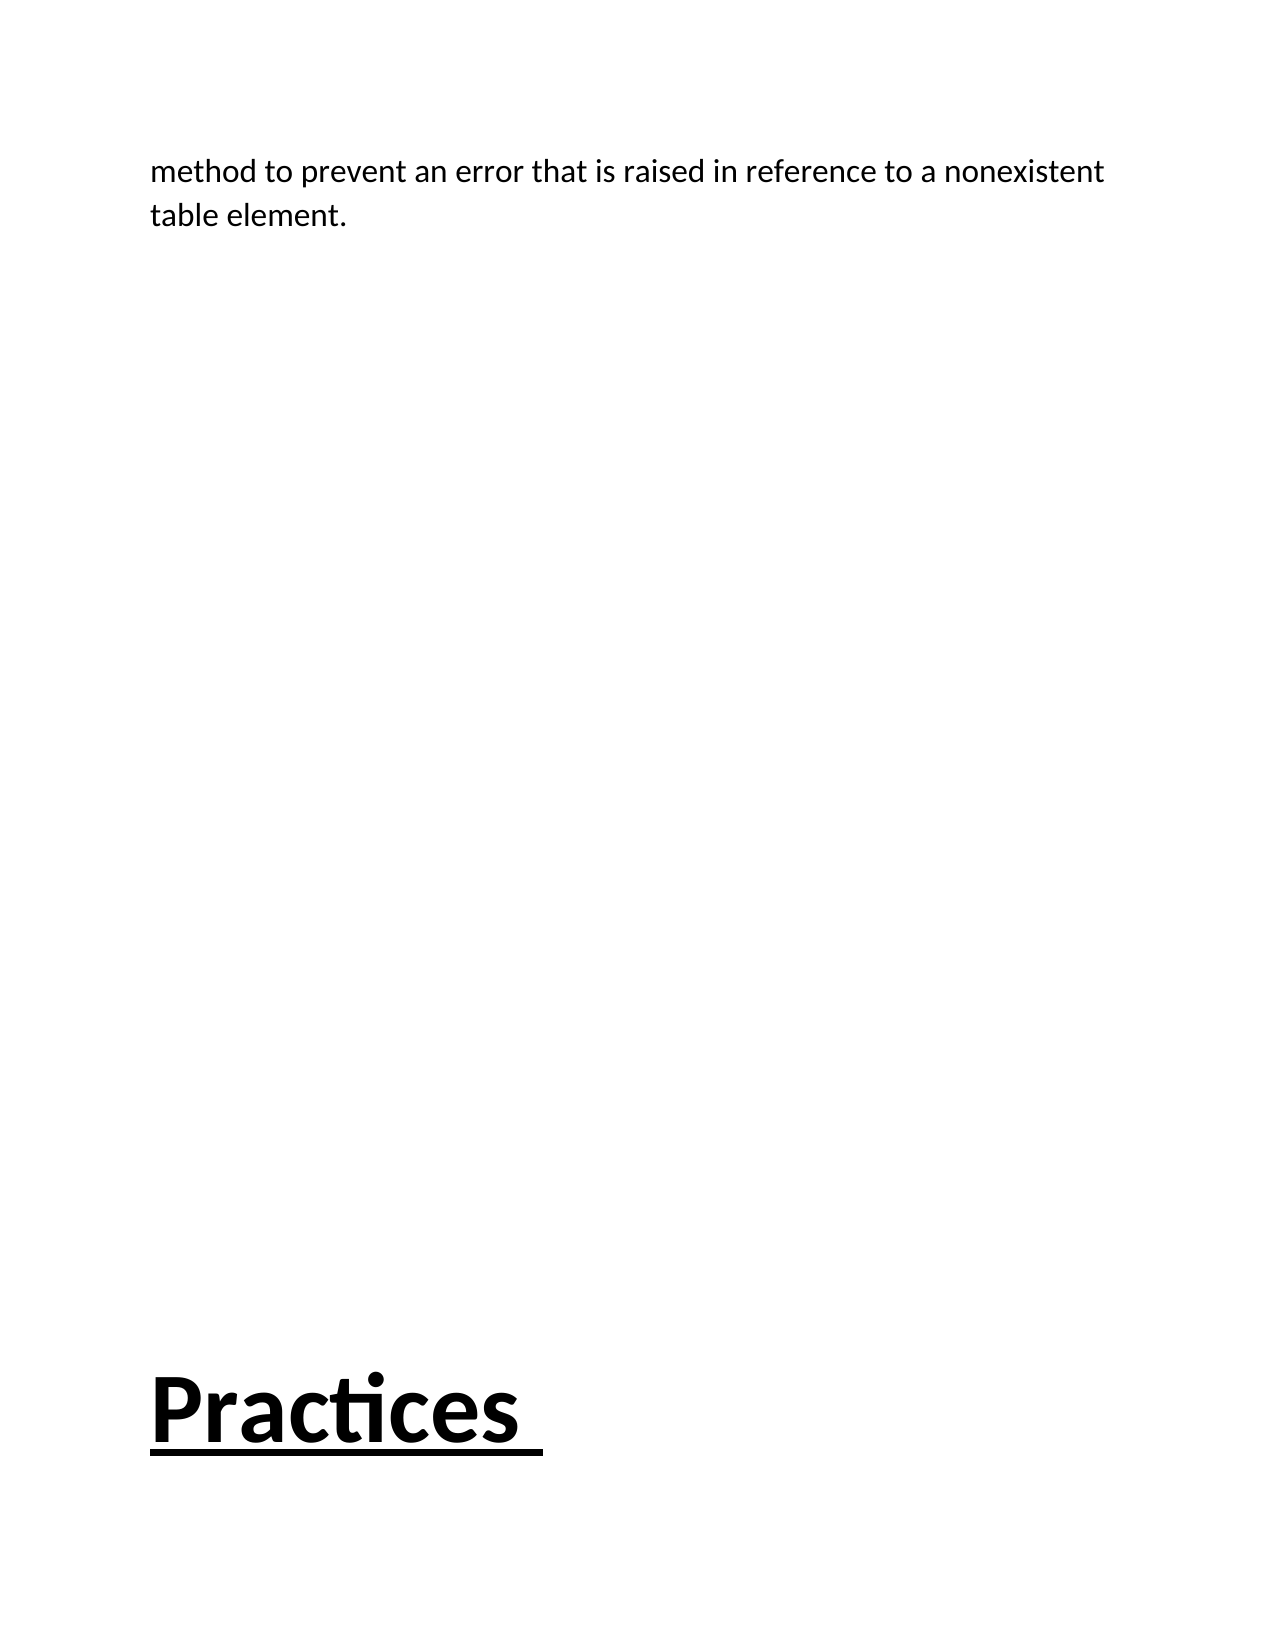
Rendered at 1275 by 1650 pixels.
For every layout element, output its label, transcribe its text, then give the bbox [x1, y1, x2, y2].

text method to prevent an error that is raised in reference to a nonexistent table element. [150, 150, 1125, 235]
text Practices [150, 1346, 1125, 1468]
